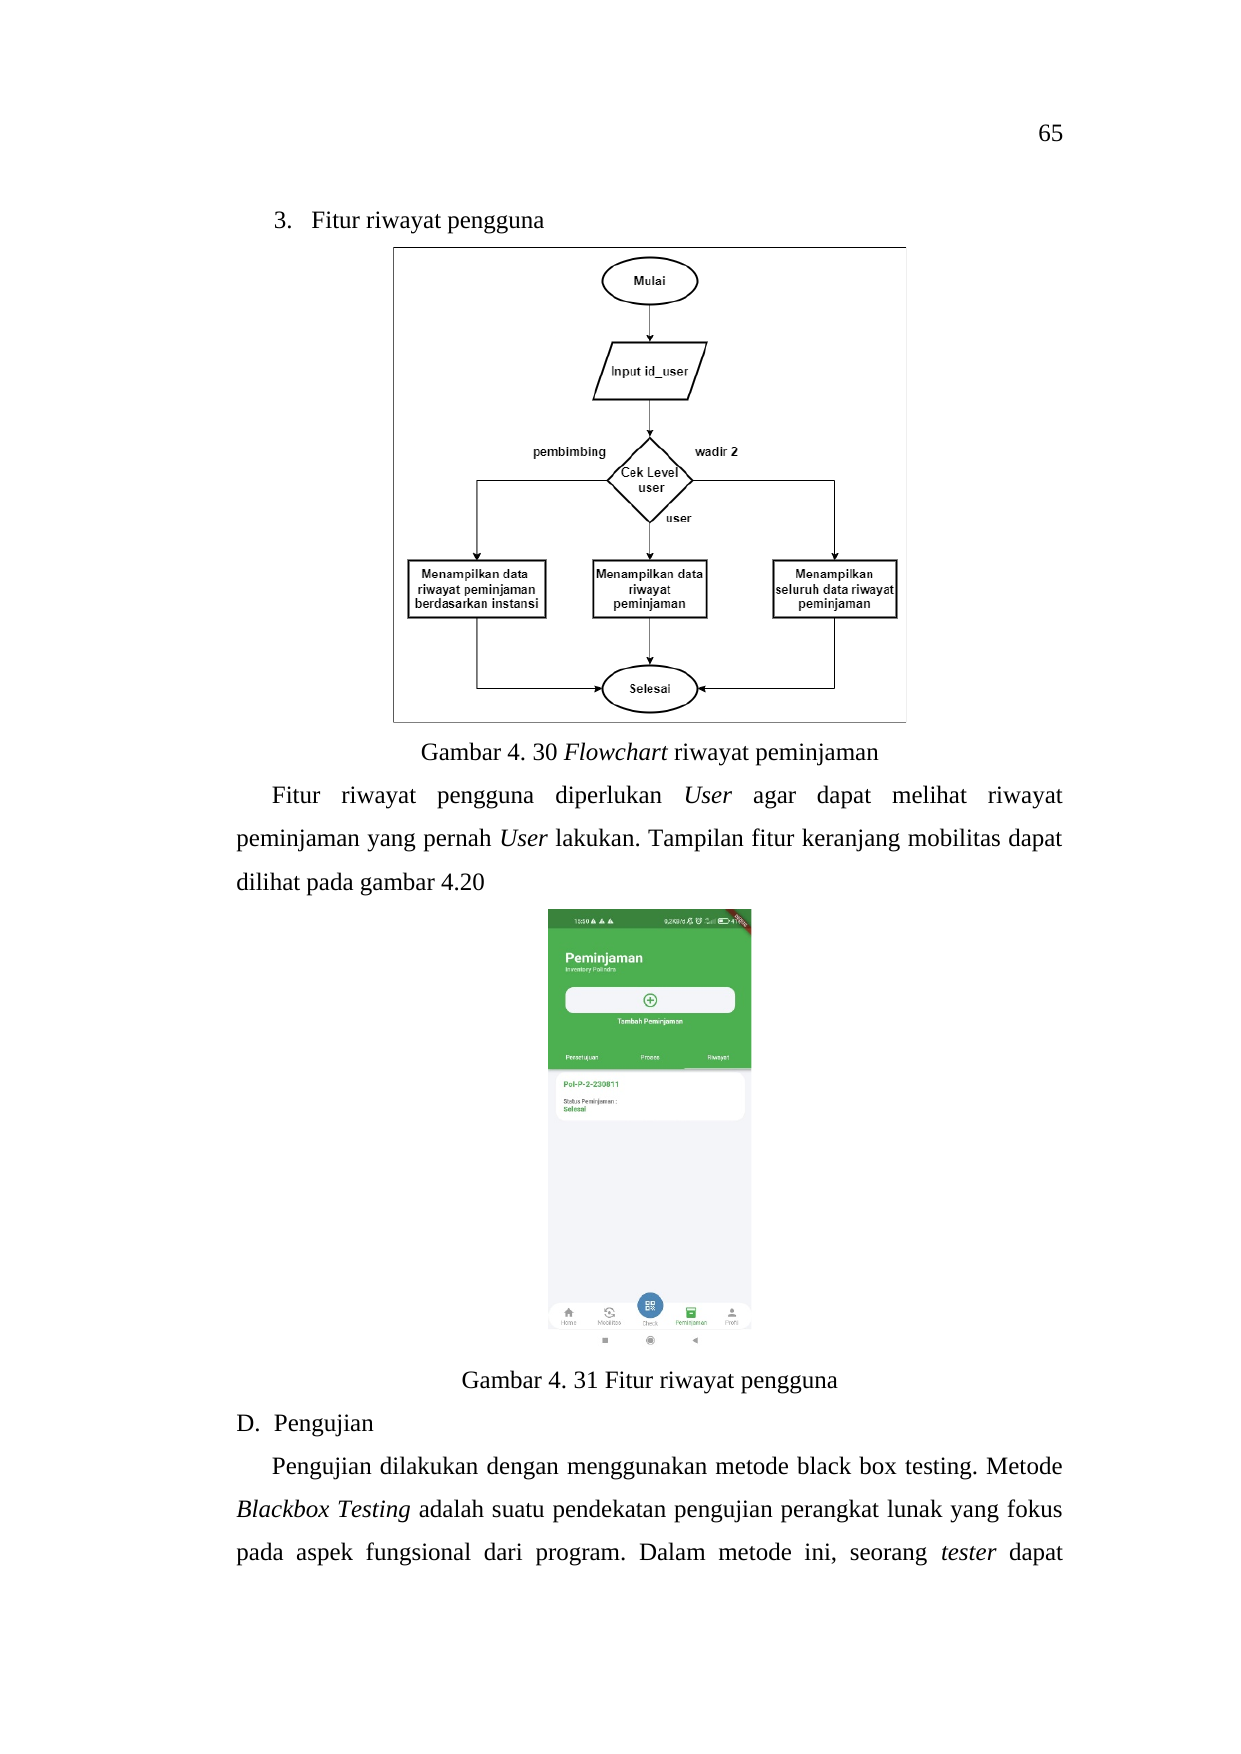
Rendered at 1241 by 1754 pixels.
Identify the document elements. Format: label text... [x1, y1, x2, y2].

text Gambar 4. 31 Fitur riwayat pengguna [236, 1365, 1063, 1394]
picture [393, 247, 907, 723]
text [236, 1451, 1063, 1566]
text Fitur riwayat pengguna diperlukan User agar dapat melihat riwayat peminjaman yang pernah User lakukan. Tampilan fitur keranjang mobilitas dapat dilihat pada gambar 4.20 [236, 780, 1063, 895]
list Fitur riwayat pengguna [274, 205, 1063, 233]
text Gambar 4. 30 Flowchart riwayat peminjaman [236, 737, 1063, 766]
list Pengujian [236, 1408, 1063, 1437]
picture [548, 909, 752, 1351]
